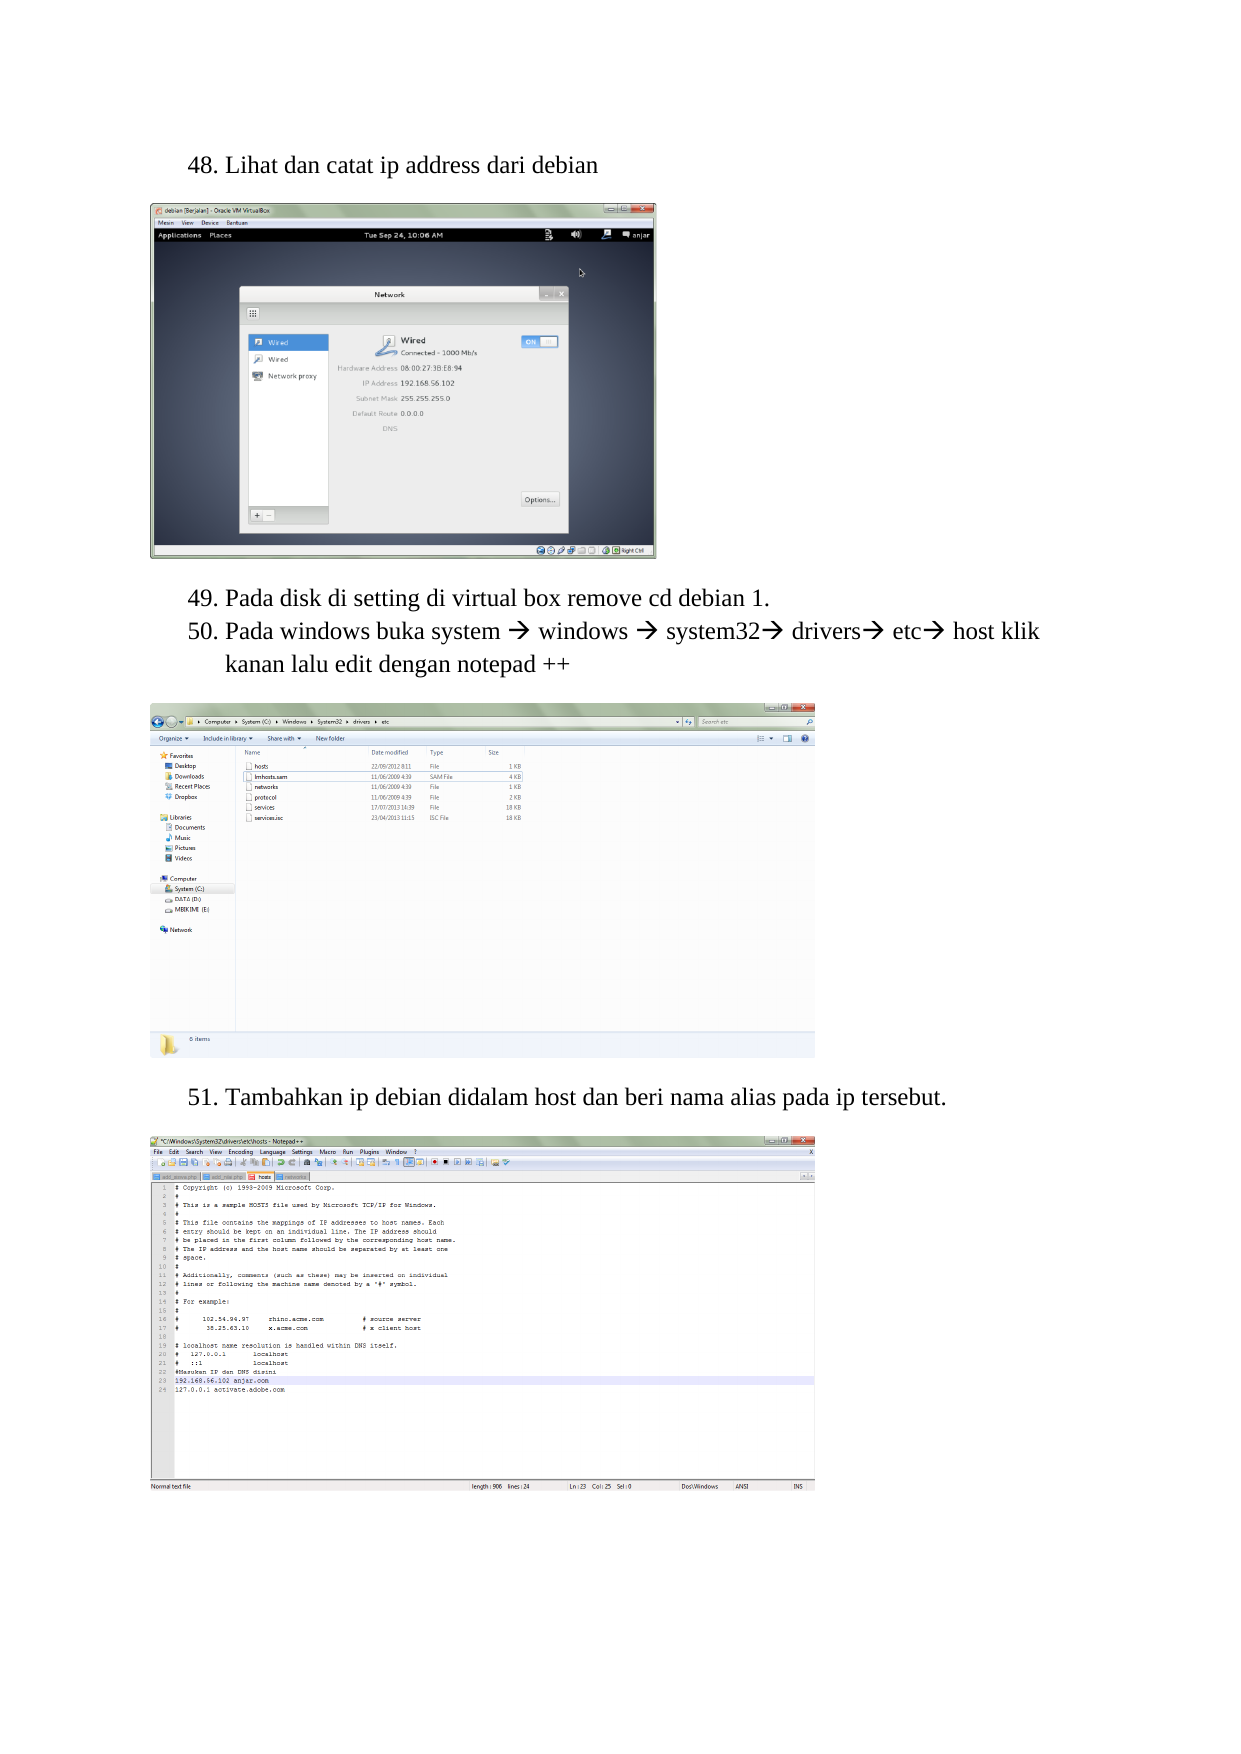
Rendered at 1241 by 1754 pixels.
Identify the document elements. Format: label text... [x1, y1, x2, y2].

picture [150, 1136, 815, 1491]
picture [150, 203, 657, 559]
list Lihat dan catat ip address dari debian [187, 150, 1090, 179]
list Pada windows buka system windows system32 drivers etc host klik kanan lalu edit dengan notepad ++ [187, 616, 1090, 678]
picture [150, 703, 815, 1058]
list Pada disk di setting di virtual box remove cd debian 1. [187, 583, 1090, 612]
list Tambahkan ip debian didalam host dan beri nama alias pada ip tersebut. [187, 1082, 1090, 1111]
